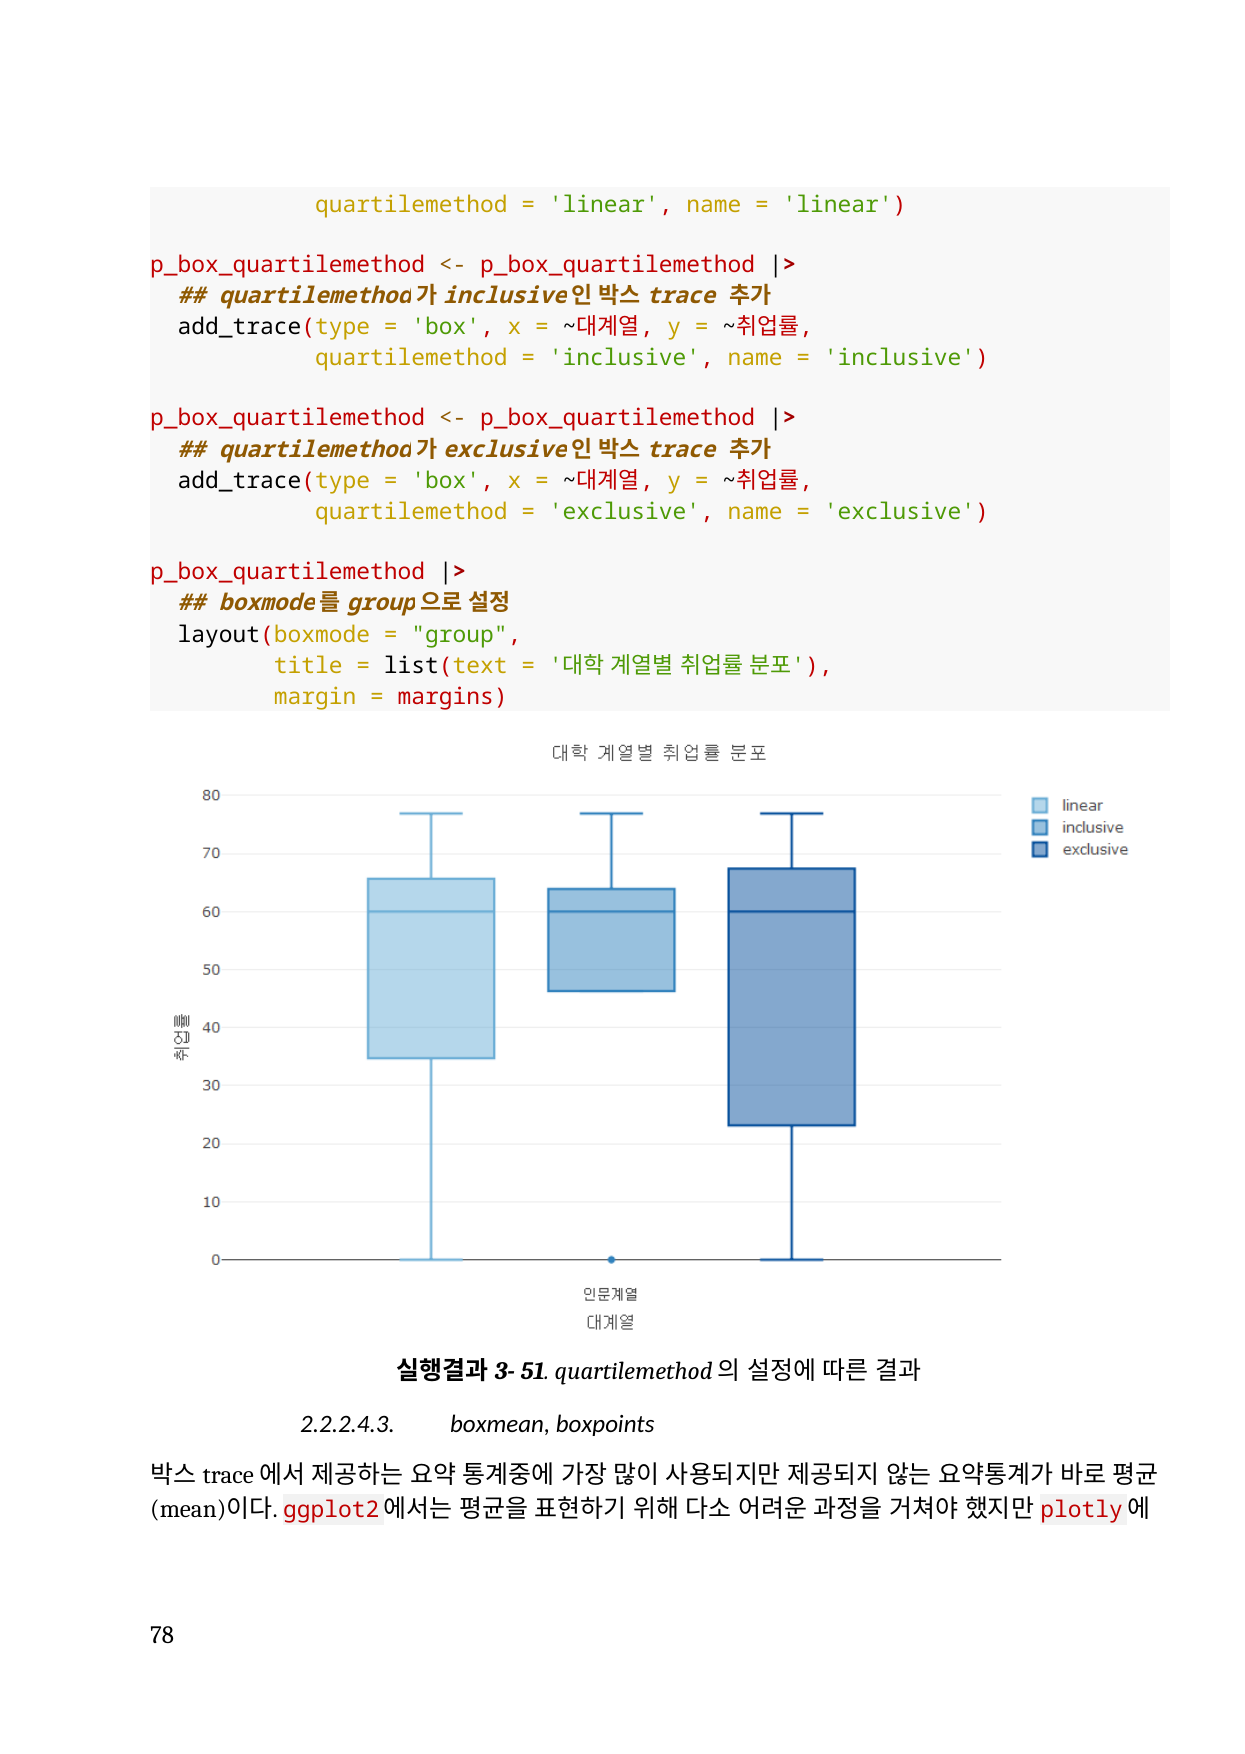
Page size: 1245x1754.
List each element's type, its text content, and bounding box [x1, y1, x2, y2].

picture [172, 732, 1148, 1332]
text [150, 1457, 1170, 1525]
subtitle boxmean, boxpoints [300, 1408, 1170, 1438]
text 실행결과 3- . quartilemethod의 설정에 따른 결과 [150, 1353, 1170, 1387]
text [150, 187, 1170, 711]
